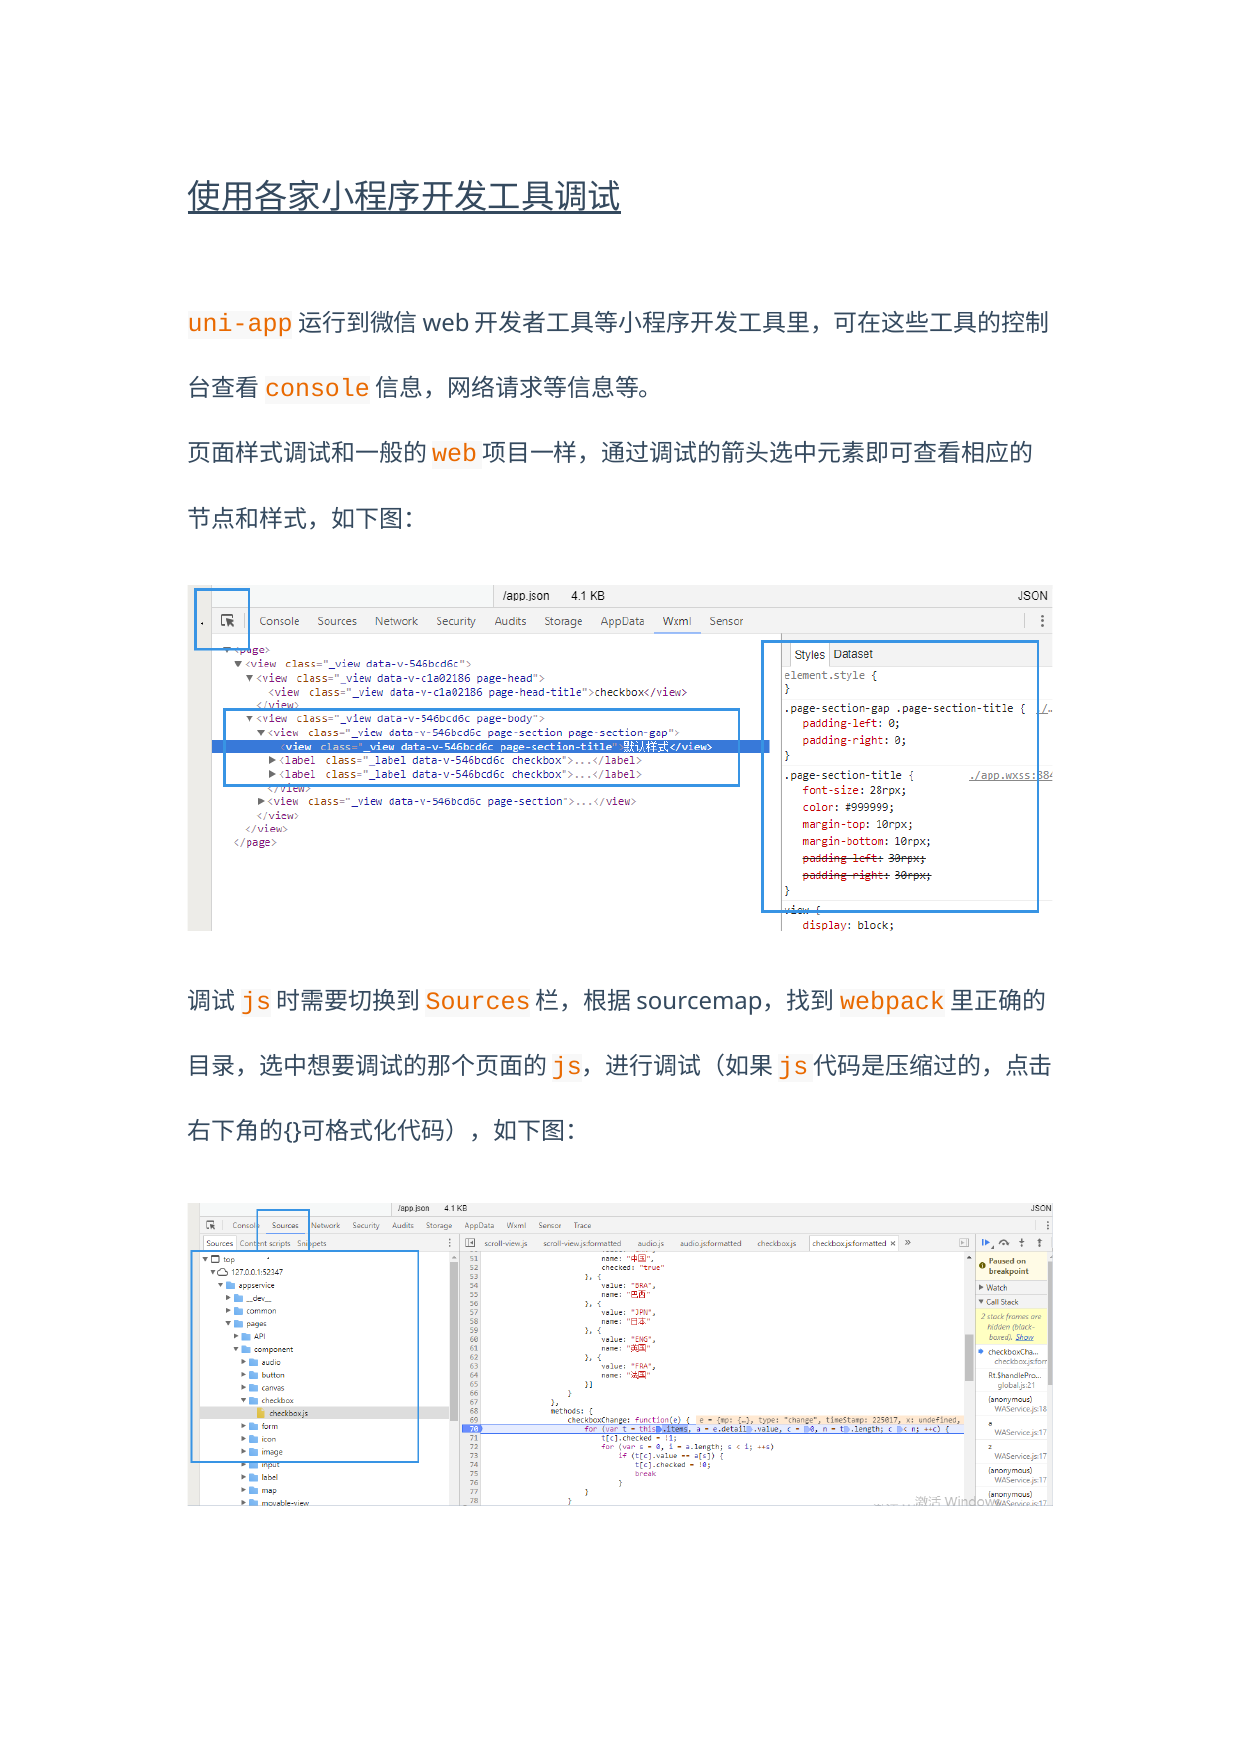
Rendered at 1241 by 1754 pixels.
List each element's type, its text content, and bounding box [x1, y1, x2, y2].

picture [187, 585, 1053, 931]
subtitle 使用各家小程序开发工具调试 [187, 162, 1053, 227]
text 页面样式调试和一般的web项目一样，通过调试的箭头选中元素即可查看相应的节点和样式，如下图： [187, 419, 1053, 549]
picture [187, 1203, 1053, 1506]
text 调试 js 时需要切换到 Sources 栏，根据sourcemap，找到 webpack 里正确的目录，选中想要调试的那个页面的js，进行调试（如果js代码是压缩过的，点击右下角的{}可格式化代码），如下图： [187, 967, 1053, 1162]
text uni-app 运行到微信web开发者工具等小程序开发工具里，可在这些工具的控制台查看 console 信息，网络请求等信息等。 [187, 289, 1053, 419]
